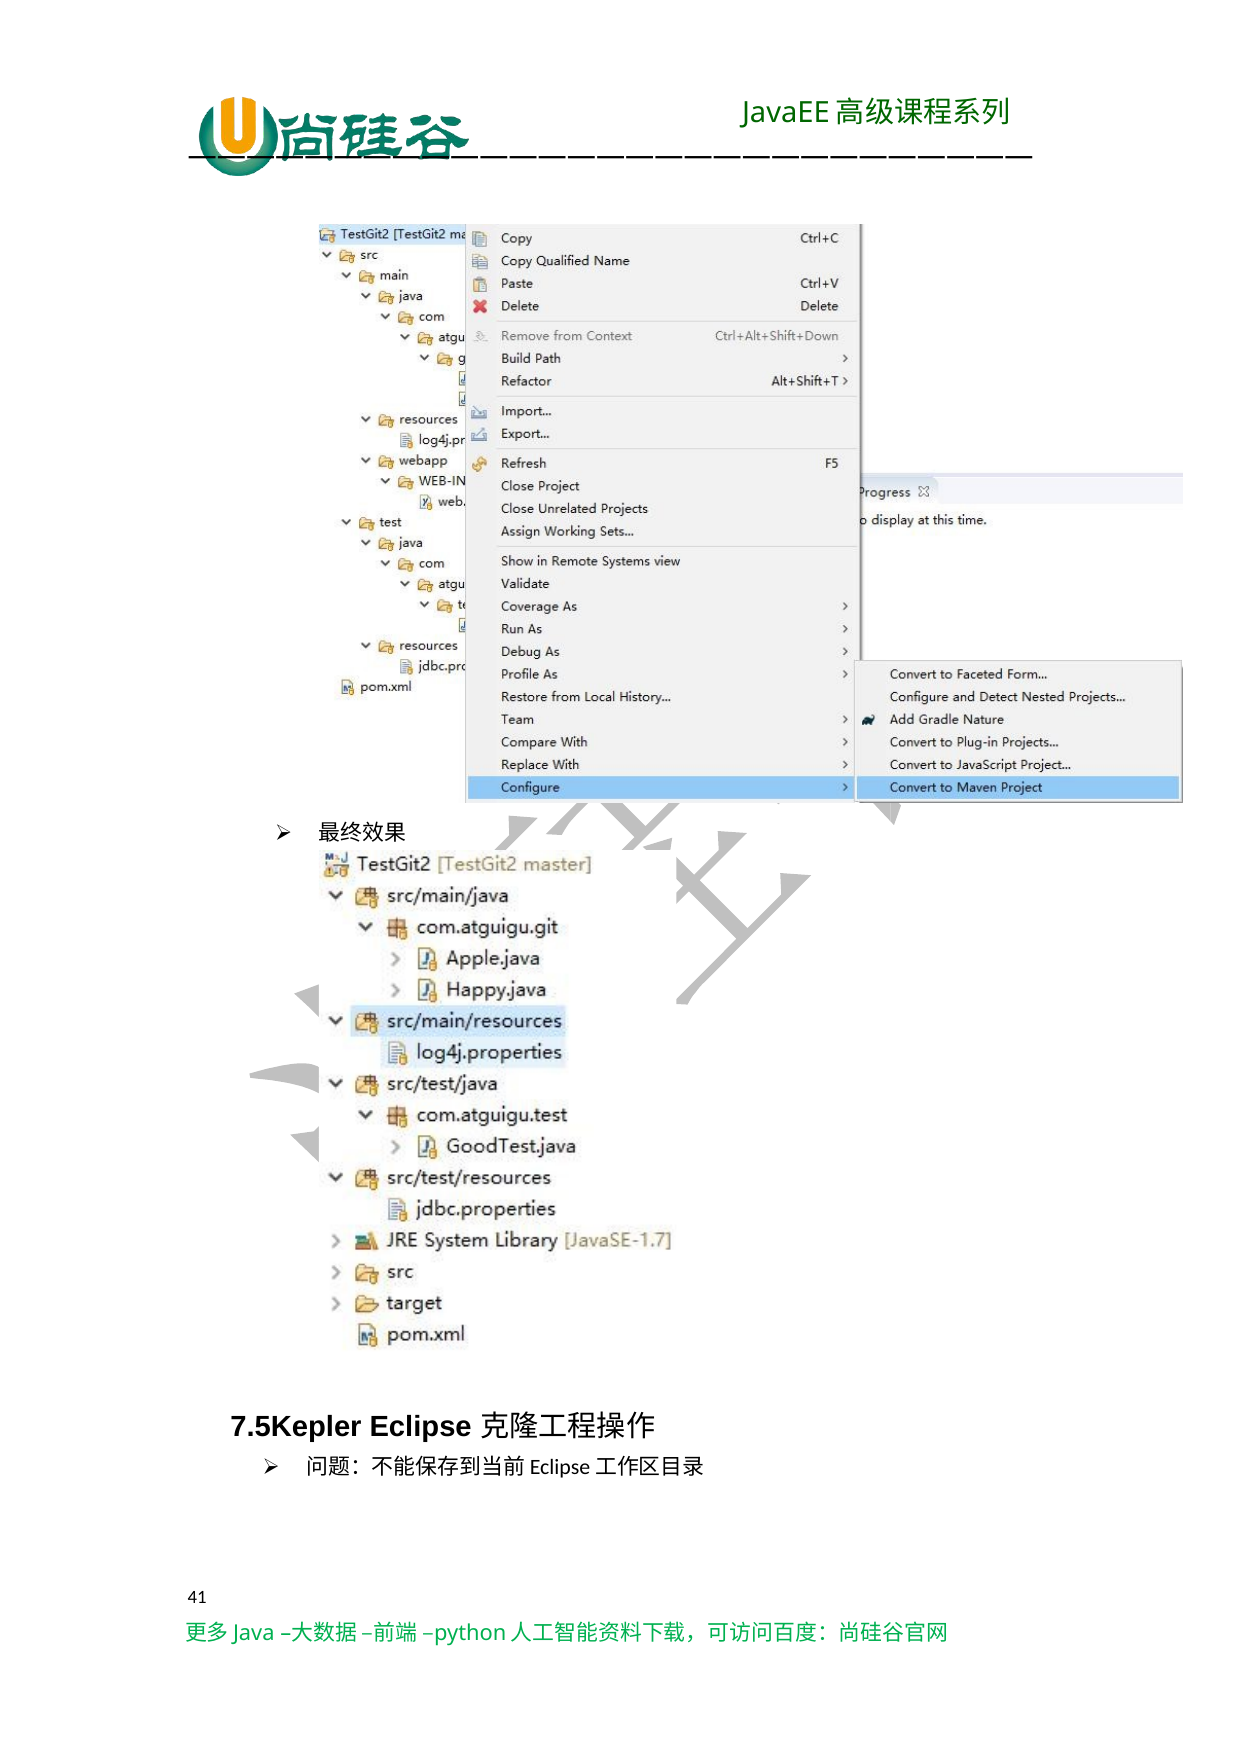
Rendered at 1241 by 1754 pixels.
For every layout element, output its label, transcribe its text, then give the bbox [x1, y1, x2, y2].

subtitle 7.5Kepler Eclipse 克隆工程操作 [230, 1403, 1063, 1445]
picture [187, 88, 476, 184]
picture [318, 224, 1183, 803]
list 问题：不能保存到当前 Eclipse 工作区目录 [187, 1449, 704, 1480]
list 最终效果 [275, 814, 1063, 846]
picture [318, 850, 677, 1358]
